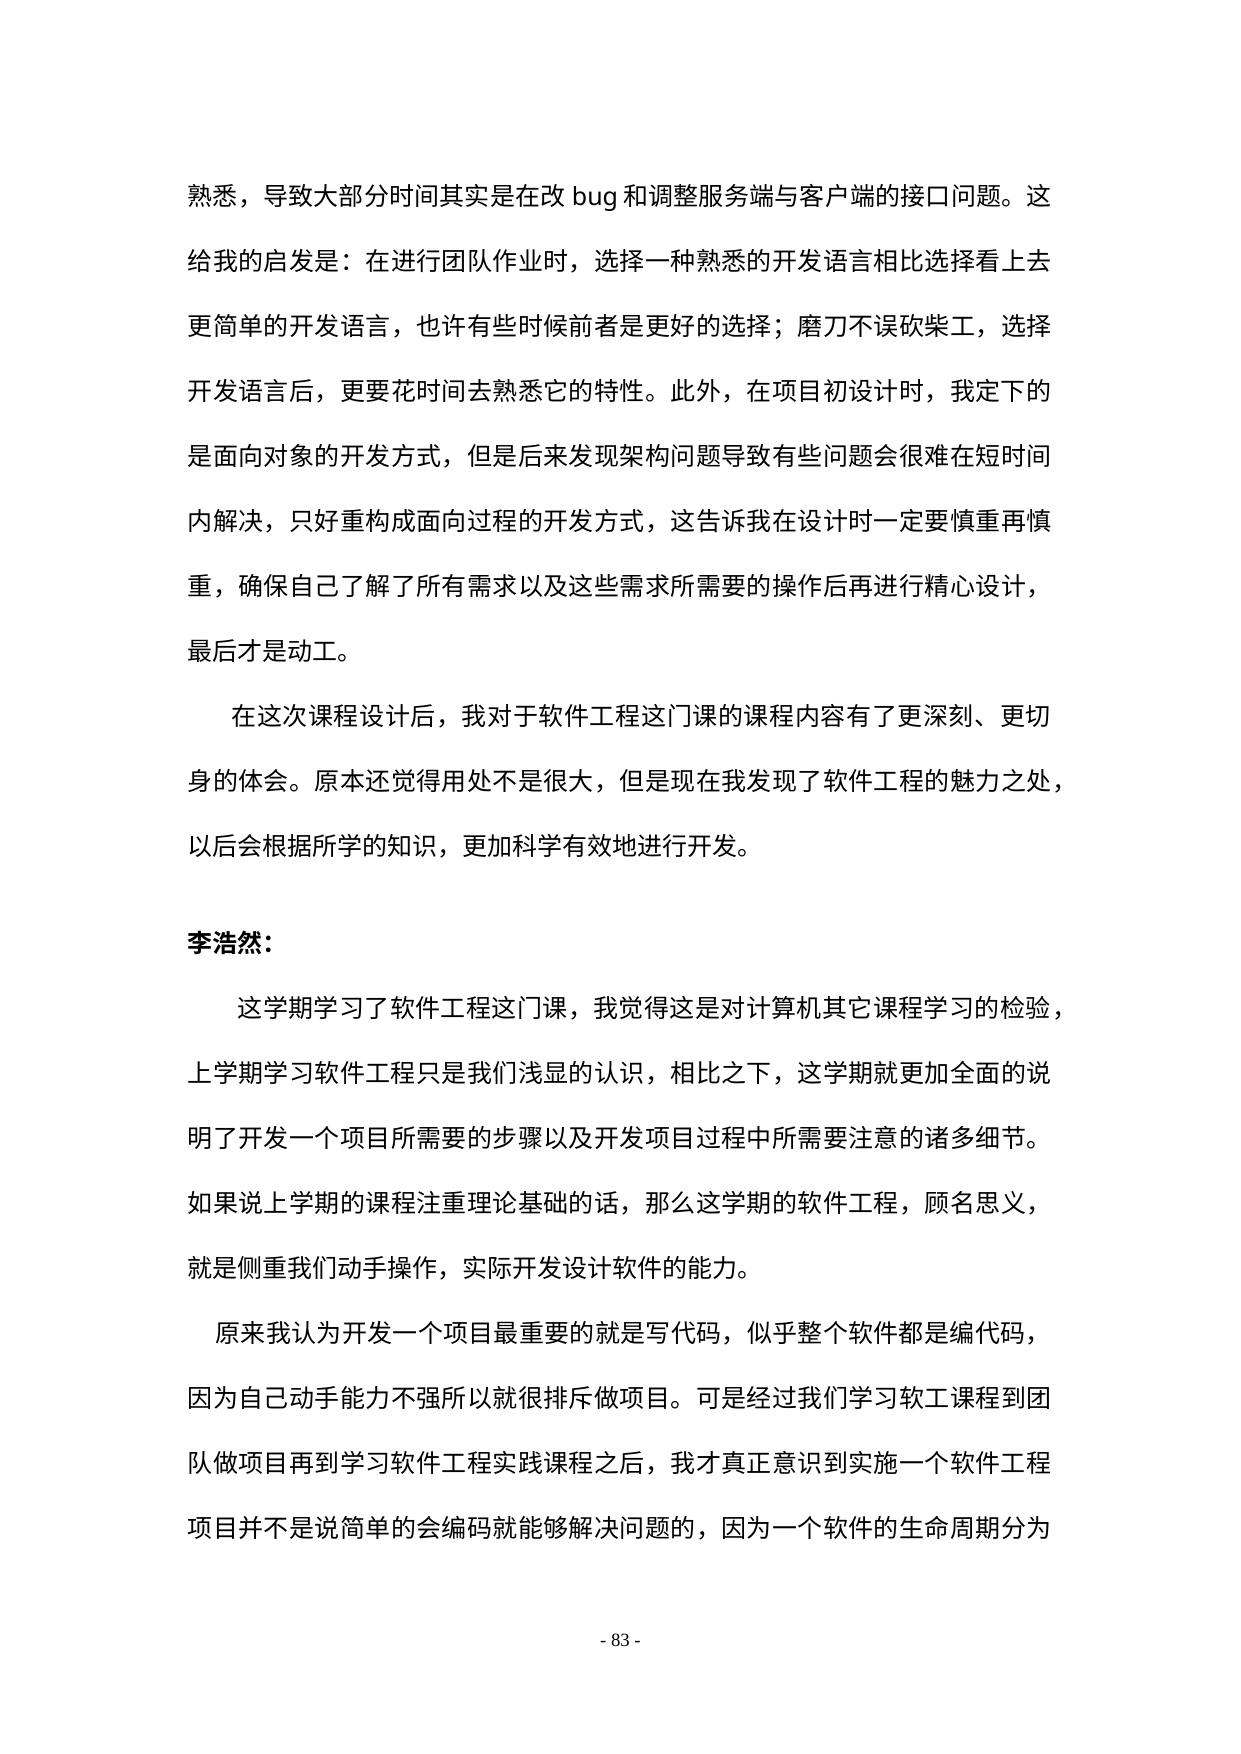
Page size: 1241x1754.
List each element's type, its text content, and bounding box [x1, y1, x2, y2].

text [187, 162, 1053, 682]
text 在这次课程设计后，我对于软件工程这门课的课程内容有了更深刻、更切身的体会。原本还觉得用处不是很大，但是现在我发现了软件工程的魅力之处，以后会根据所学的知识，更加科学有效地进行开发。 [187, 682, 1053, 877]
text 李浩然： [187, 909, 1053, 974]
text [187, 974, 1053, 1559]
